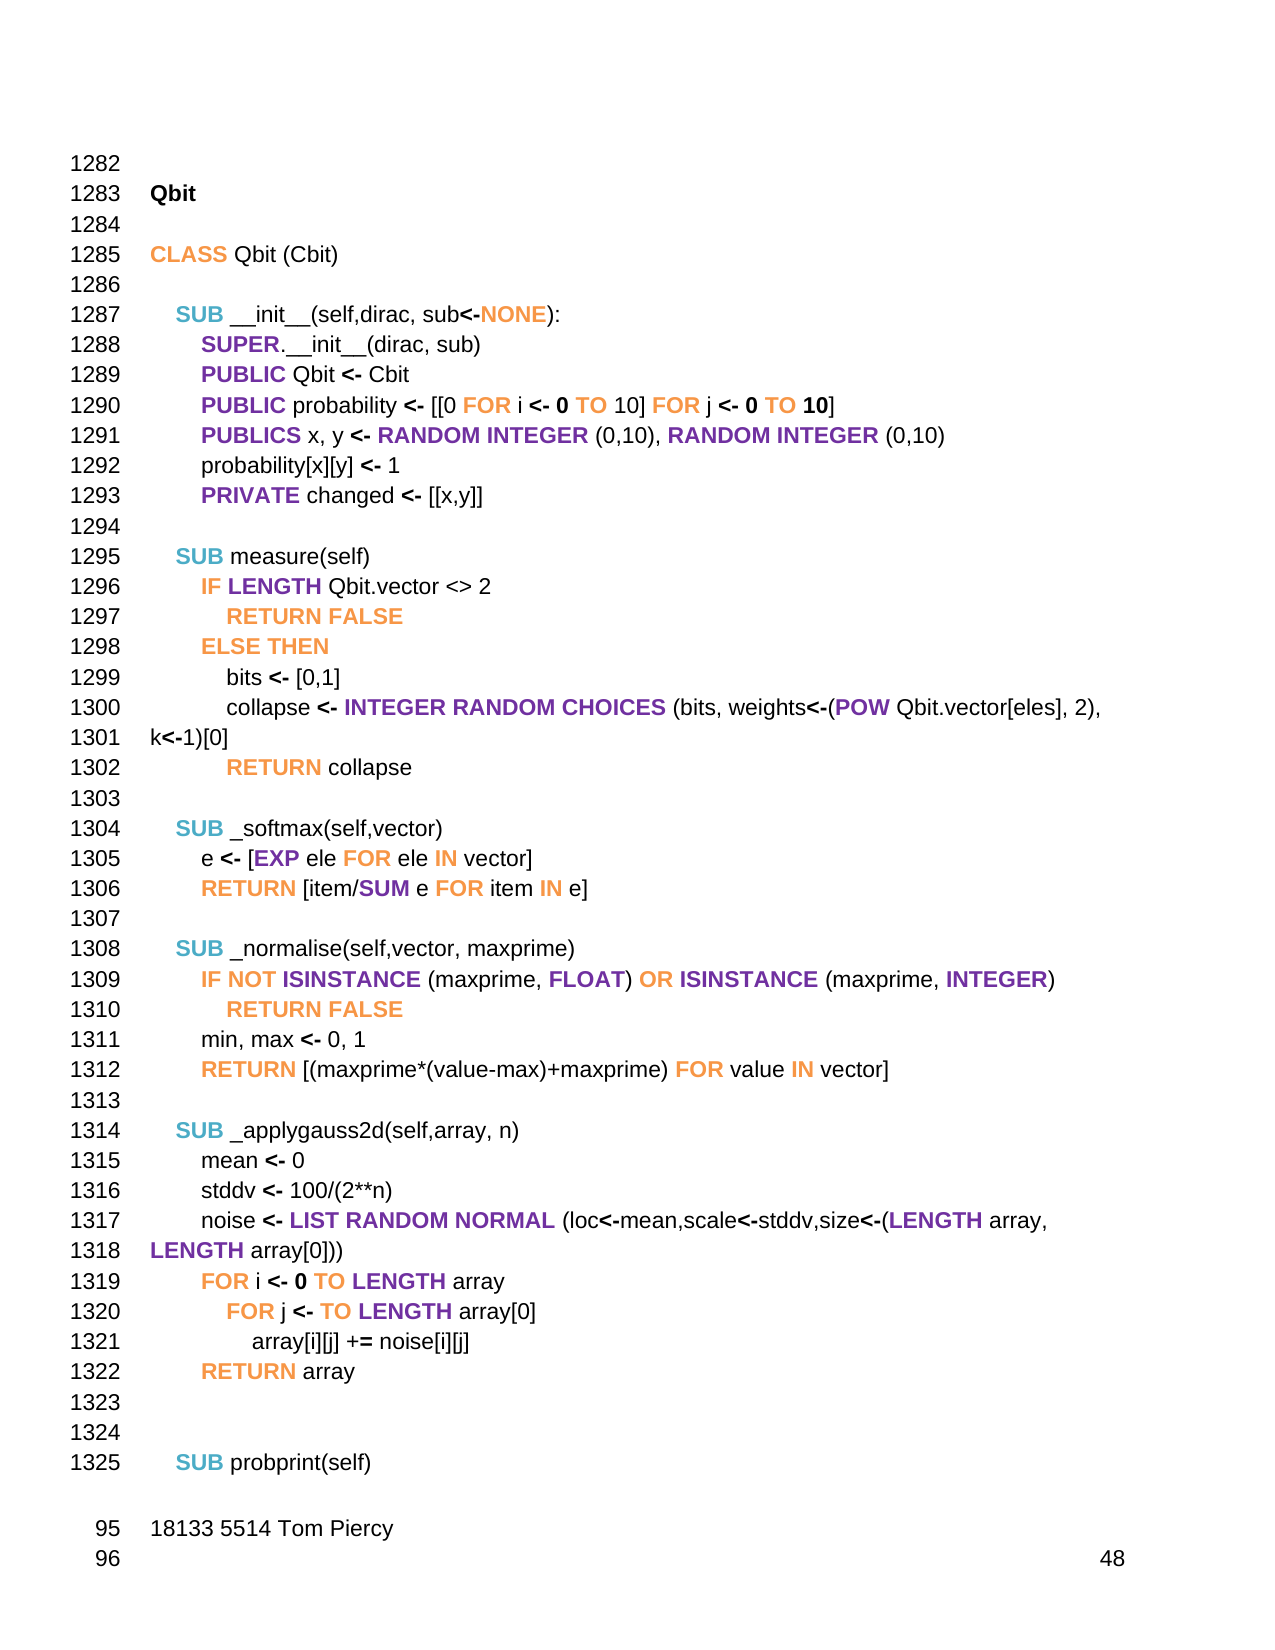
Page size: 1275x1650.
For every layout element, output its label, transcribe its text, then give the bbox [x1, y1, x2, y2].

text PUBLIC probability <- [[0 FOR i <- 0 TO 10] FOR j <- 0 TO 10] [150, 392, 1125, 418]
text PRIVATE changed <- [[x,y]] [150, 482, 1125, 509]
text probability[x][y] <- 1 [150, 452, 1125, 478]
text SUB _applygauss2d(self,array, n) [150, 1117, 1125, 1143]
text PUBLIC Qbit <- Cbit [150, 361, 1125, 388]
text SUB measure(self) [150, 543, 1125, 569]
text RETURN FALSE [150, 603, 1125, 629]
text ELSE THEN [150, 633, 1125, 660]
text mean <- 0 [150, 1147, 1125, 1173]
text RETURN FALSE [150, 996, 1125, 1022]
text stddv <- 100/(2**n) [150, 1177, 1125, 1203]
text bits <- [0,1] [150, 663, 1125, 690]
text SUB _normalise(self,vector, maxprime) [150, 935, 1125, 962]
text IF LENGTH Qbit.vector <> 2 [150, 573, 1125, 599]
text collapse <- INTEGER RANDOM CHOICES (bits, weights<-(POW Qbit.vector[eles], 2), k<-1)[0] [150, 694, 1125, 750]
text array[i][j] += noise[i][j] [150, 1328, 1125, 1354]
text FOR i <- 0 TO LENGTH array [150, 1268, 1125, 1294]
text min, max <- 0, 1 [150, 1026, 1125, 1052]
text PUBLICS x, y <- RANDOM INTEGER (0,10), RANDOM INTEGER (0,10) [150, 422, 1125, 448]
text Qbit [150, 180, 1125, 207]
text RETURN array [150, 1358, 1125, 1385]
text RETURN [item/SUM e FOR item IN e] [150, 875, 1125, 901]
text RETURN collapse [150, 754, 1125, 781]
text SUPER.__init__(dirac, sub) [150, 331, 1125, 358]
text FOR j <- TO LENGTH array[0] [150, 1298, 1125, 1324]
text SUB __init__(self,dirac, sub<-NONE): [150, 301, 1125, 327]
text e <- [EXP ele FOR ele IN vector] [150, 845, 1125, 871]
text noise <- LIST RANDOM NORMAL (loc<-mean,scale<-stddv,size<-(LENGTH array, LENGTH array[0])) [150, 1207, 1125, 1264]
text RETURN [(maxprime*(value-max)+maxprime) FOR value IN vector] [150, 1056, 1125, 1083]
text SUB _softmax(self,vector) [150, 814, 1125, 841]
text IF NOT ISINSTANCE (maxprime, FLOAT) OR ISINSTANCE (maxprime, INTEGER) [150, 966, 1125, 992]
text SUB probprint(self) [150, 1449, 1125, 1475]
text CLASS Qbit (Cbit) [150, 241, 1125, 267]
